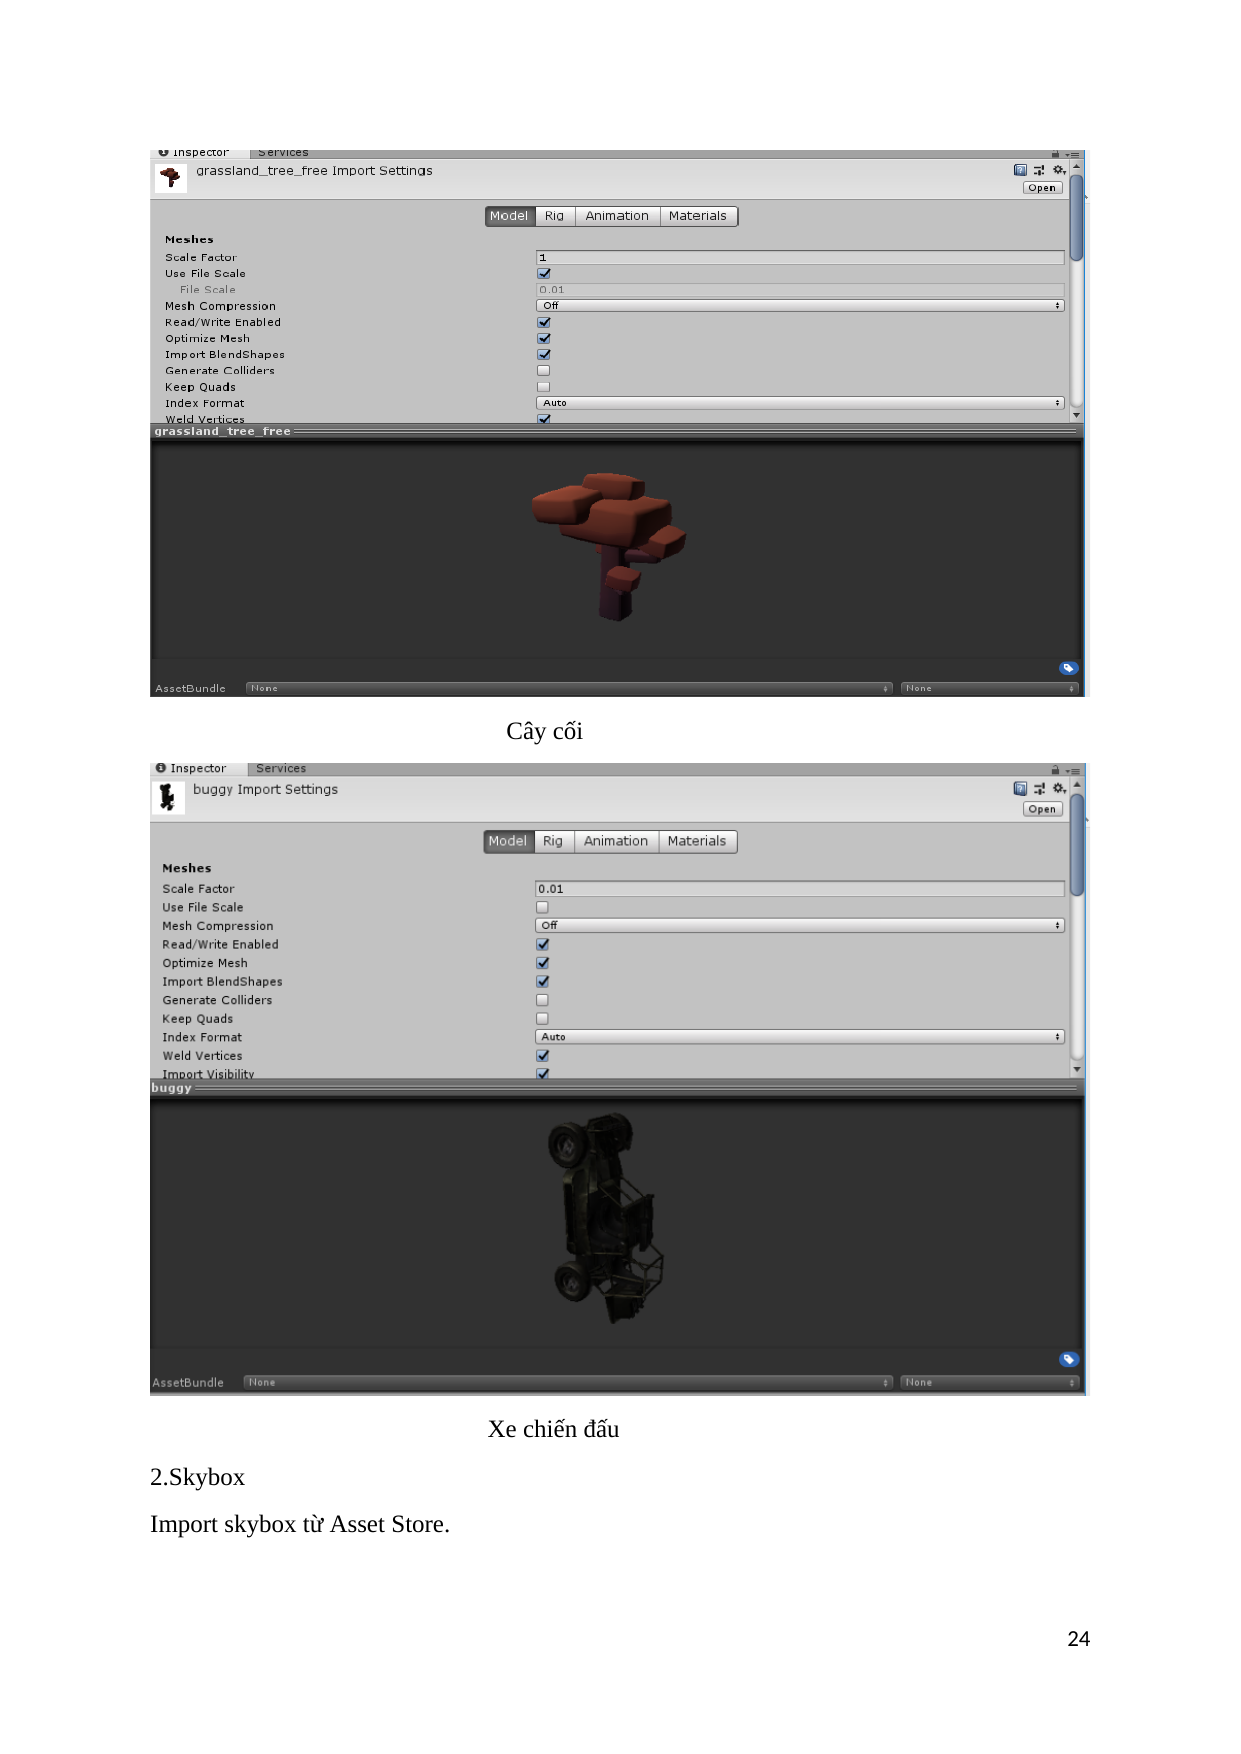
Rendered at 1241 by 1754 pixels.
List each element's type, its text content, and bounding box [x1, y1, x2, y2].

text 2.Skybox [150, 1462, 1090, 1490]
text Import skybox từ Asset Store. [150, 1509, 1090, 1538]
text Cây cối [150, 716, 1090, 744]
picture [150, 150, 1091, 697]
text Xe chiến đấu [150, 1414, 1090, 1443]
picture [150, 763, 1091, 1396]
